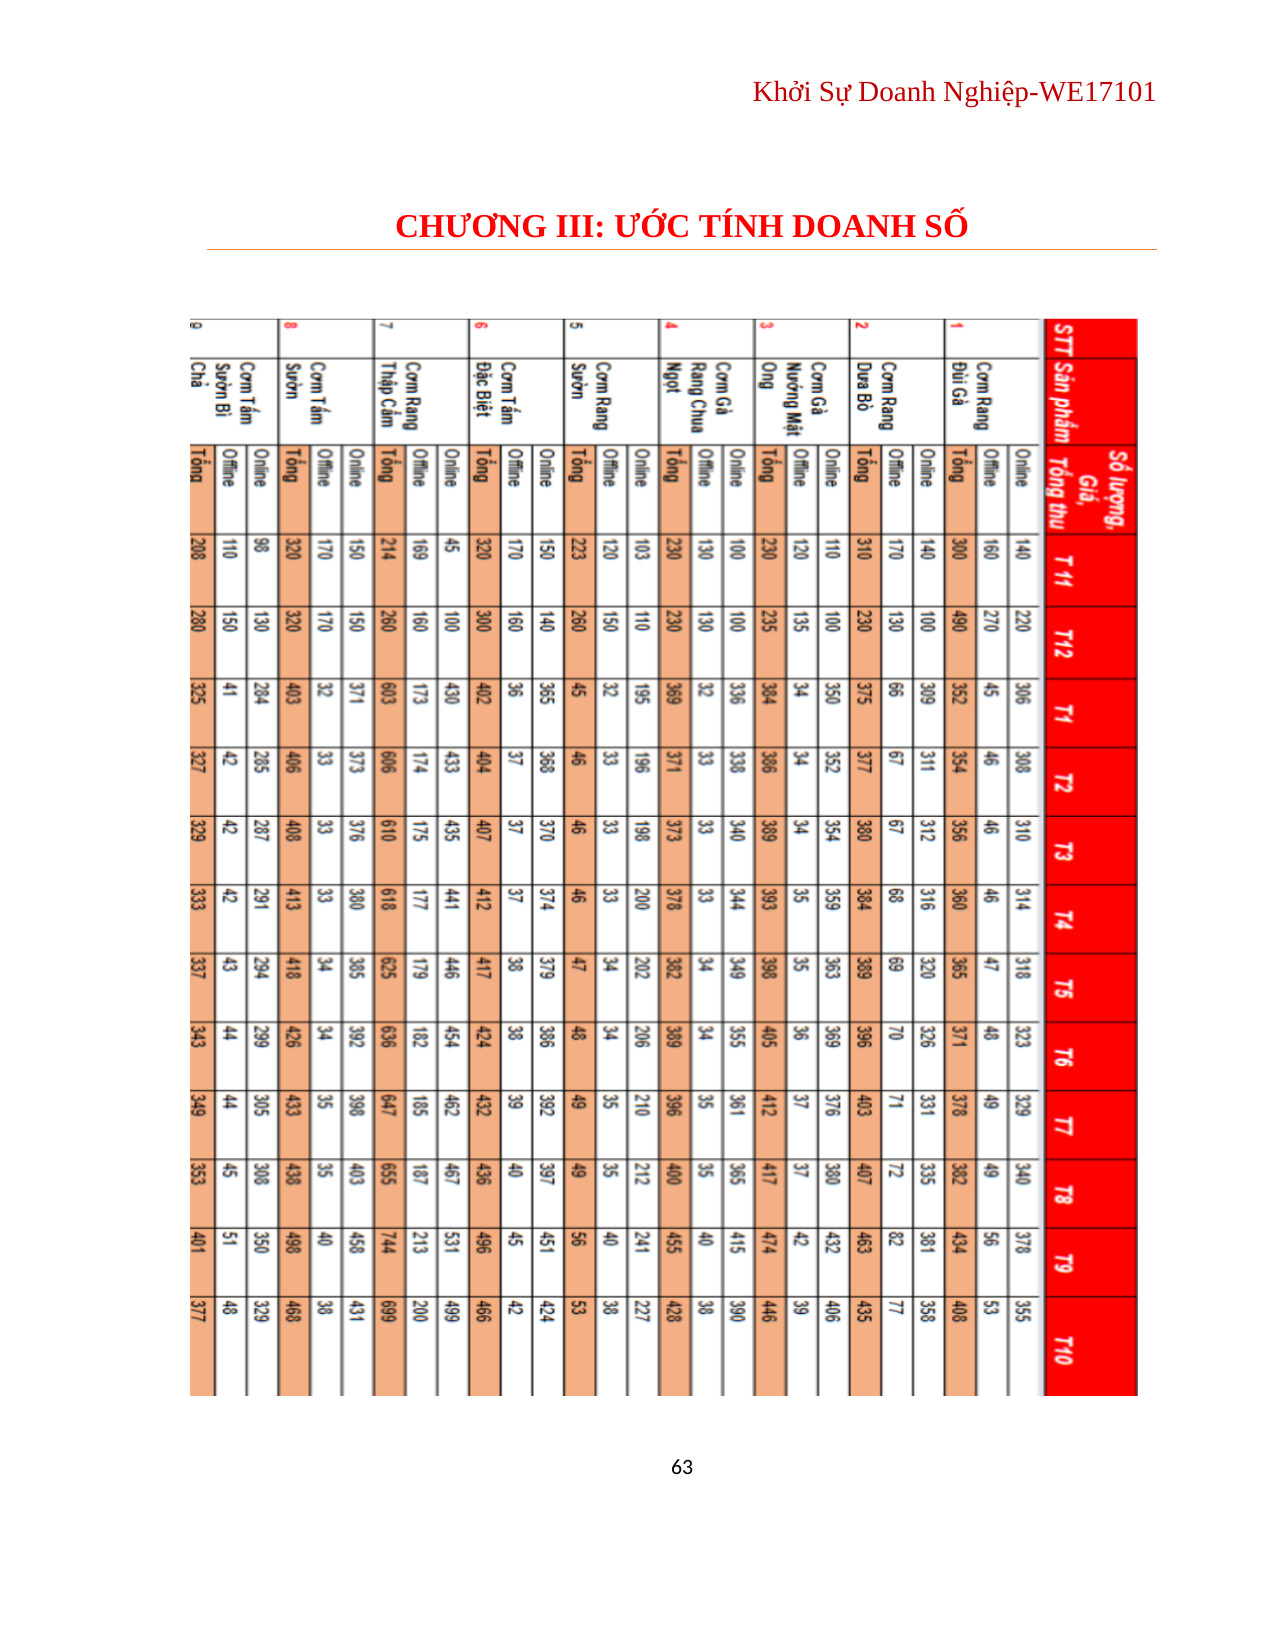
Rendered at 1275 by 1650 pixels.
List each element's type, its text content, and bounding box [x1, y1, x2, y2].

picture [190, 319, 1137, 1396]
subtitle CHƯƠNG III: ƯỚC TÍNH DOANH SỐ [207, 207, 1157, 249]
